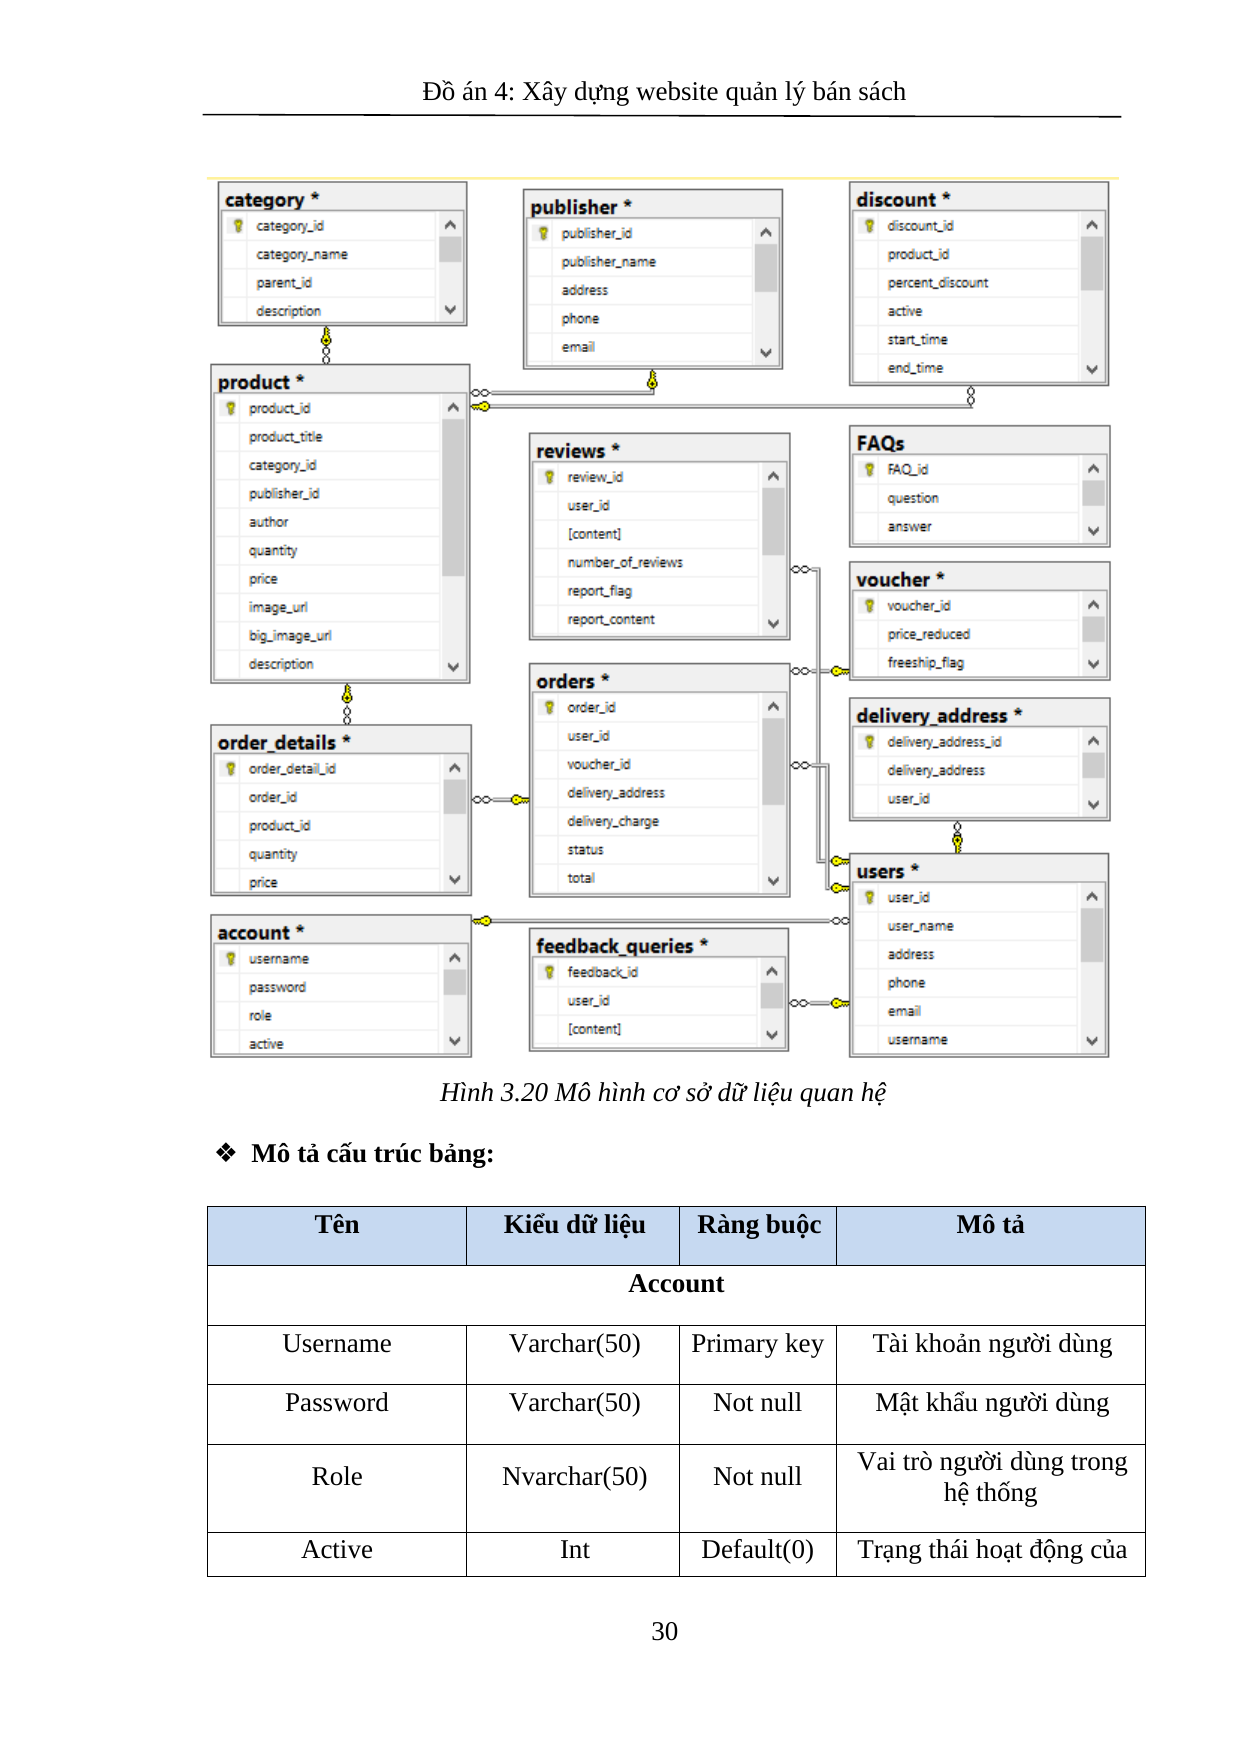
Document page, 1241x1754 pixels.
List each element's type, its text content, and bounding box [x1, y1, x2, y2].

table_cell Not null [680, 1445, 836, 1532]
table_cell Vai trò người dùng trong hệ thống [837, 1445, 1145, 1532]
table_cell Tài khoản người dùng [837, 1326, 1145, 1384]
table_cell Username [208, 1326, 466, 1384]
table_cell Role [208, 1445, 466, 1532]
table_header Tên [208, 1207, 466, 1265]
table_cell Varchar(50) [467, 1326, 679, 1384]
list Mô tả cấu trúc bảng: [214, 1122, 1122, 1178]
table_header Ràng buộc [680, 1207, 836, 1265]
table_cell Primary key [680, 1326, 836, 1384]
table_cell Varchar(50) [467, 1385, 679, 1444]
table_cell Not null [680, 1385, 836, 1444]
table_cell Mật khẩu người dùng [837, 1385, 1145, 1444]
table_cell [837, 1533, 1145, 1576]
table_cell Default(0) [680, 1533, 836, 1576]
table_cell Account [208, 1266, 1145, 1325]
table_cell Int [467, 1533, 679, 1576]
text Hình 3.20 Mô hình cơ sở dữ liệu quan hệ [207, 1076, 1122, 1107]
table_header Mô tả [837, 1207, 1145, 1265]
picture [206, 177, 1119, 1061]
table_header Kiểu dữ liệu [467, 1207, 679, 1265]
table_cell Active [208, 1533, 466, 1576]
table_cell Nvarchar(50) [467, 1445, 679, 1532]
table_cell Password [208, 1385, 466, 1444]
